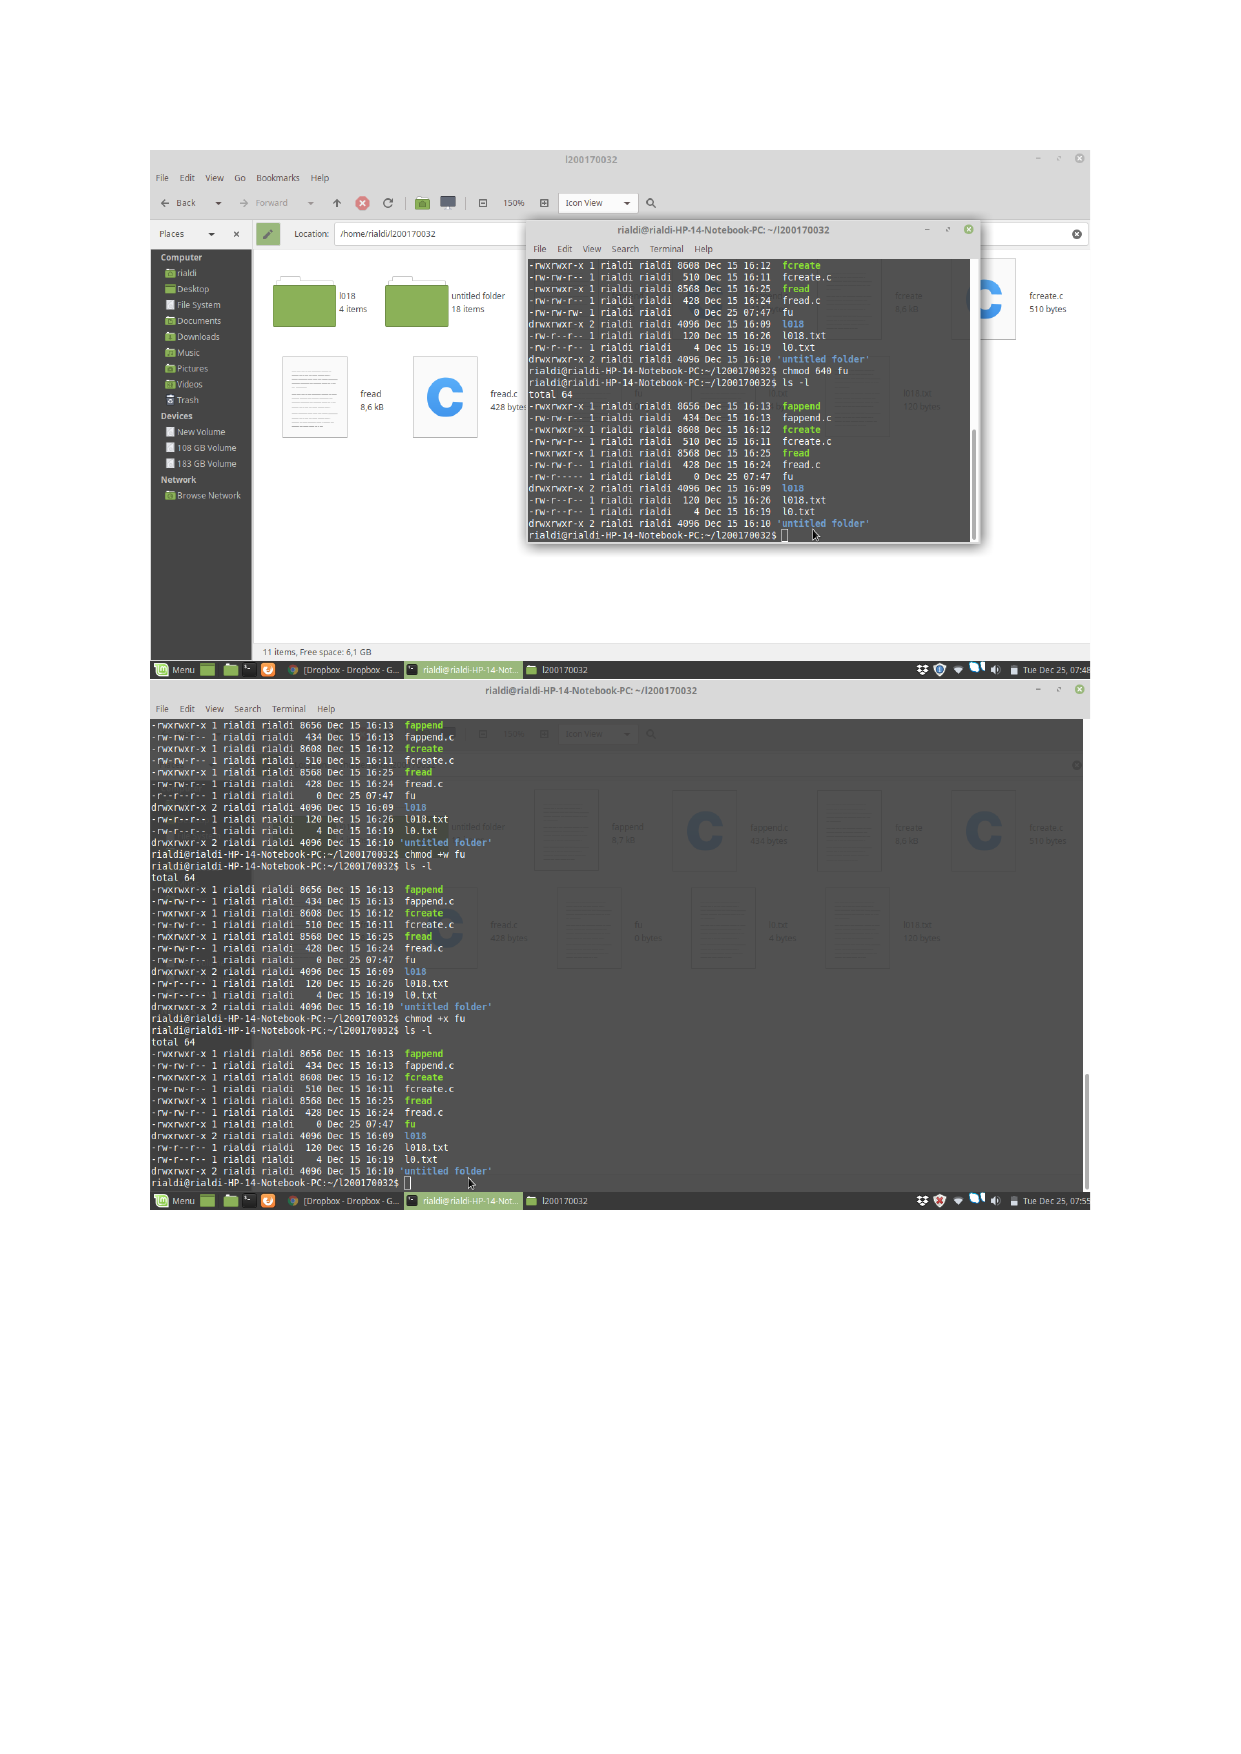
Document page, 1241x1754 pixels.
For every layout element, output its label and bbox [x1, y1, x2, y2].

picture [150, 680, 1091, 1210]
picture [150, 150, 1091, 679]
